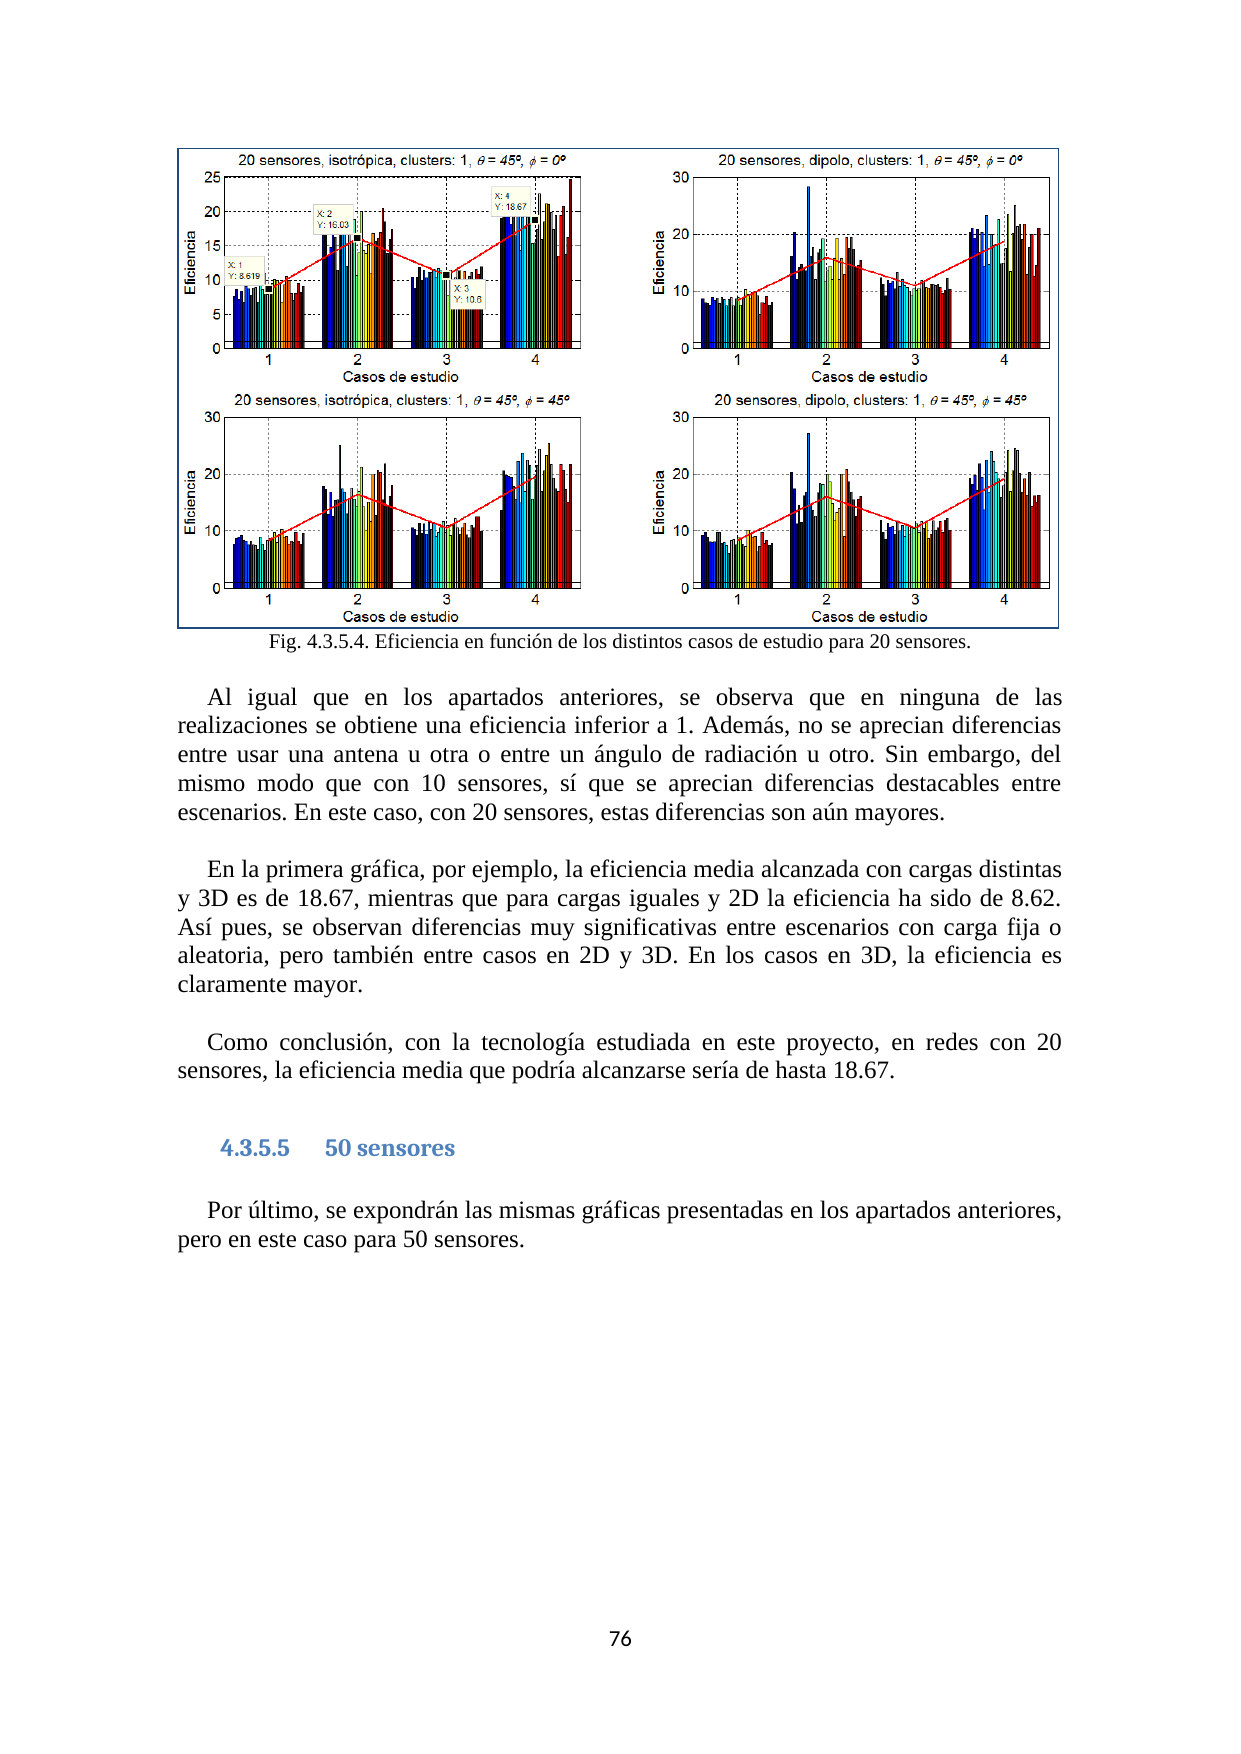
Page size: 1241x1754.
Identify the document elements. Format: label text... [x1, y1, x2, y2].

text Fig. 4.3.5.4. Eficiencia en función de los distintos casos de estudio para 20 sensores. [177, 629, 1063, 653]
picture [179, 149, 1058, 627]
text En la primera gráfica, por ejemplo, la eficiencia media alcanzada con cargas distintas y 3D es de 18.67, mientras que para cargas iguales y 2D la eficiencia ha sido de 8.62. Así pues, se observan diferencias muy significativas entre escenarios con carga fija o aleatoria, pero también entre casos en 2D y 3D. En los casos en 3D, la eficiencia es claramente mayor. [177, 854, 1063, 998]
text Como conclusión, con la tecnología estudiada en este proyecto, en redes con 20 sensores, la eficiencia media que podría alcanzarse sería de hasta 18.67. [177, 1027, 1063, 1084]
text Al igual que en los apartados anteriores, se observa que en ninguna de las realizaciones se obtiene una eficiencia inferior a 1. Además, no se aprecian diferencias entre usar una antena u otra o entre un ángulo de radiación u otro. Sin embargo, del mismo modo que con 10 sensores, sí que se aprecian diferencias destacables entre escenarios. En este caso, con 20 sensores, estas diferencias son aún mayores. [177, 682, 1063, 825]
text Por último, se expondrán las mismas gráficas presentadas en los apartados anteriores, pero en este caso para 50 sensores. [177, 1195, 1063, 1253]
subtitle 50 sensores [220, 1134, 1063, 1162]
